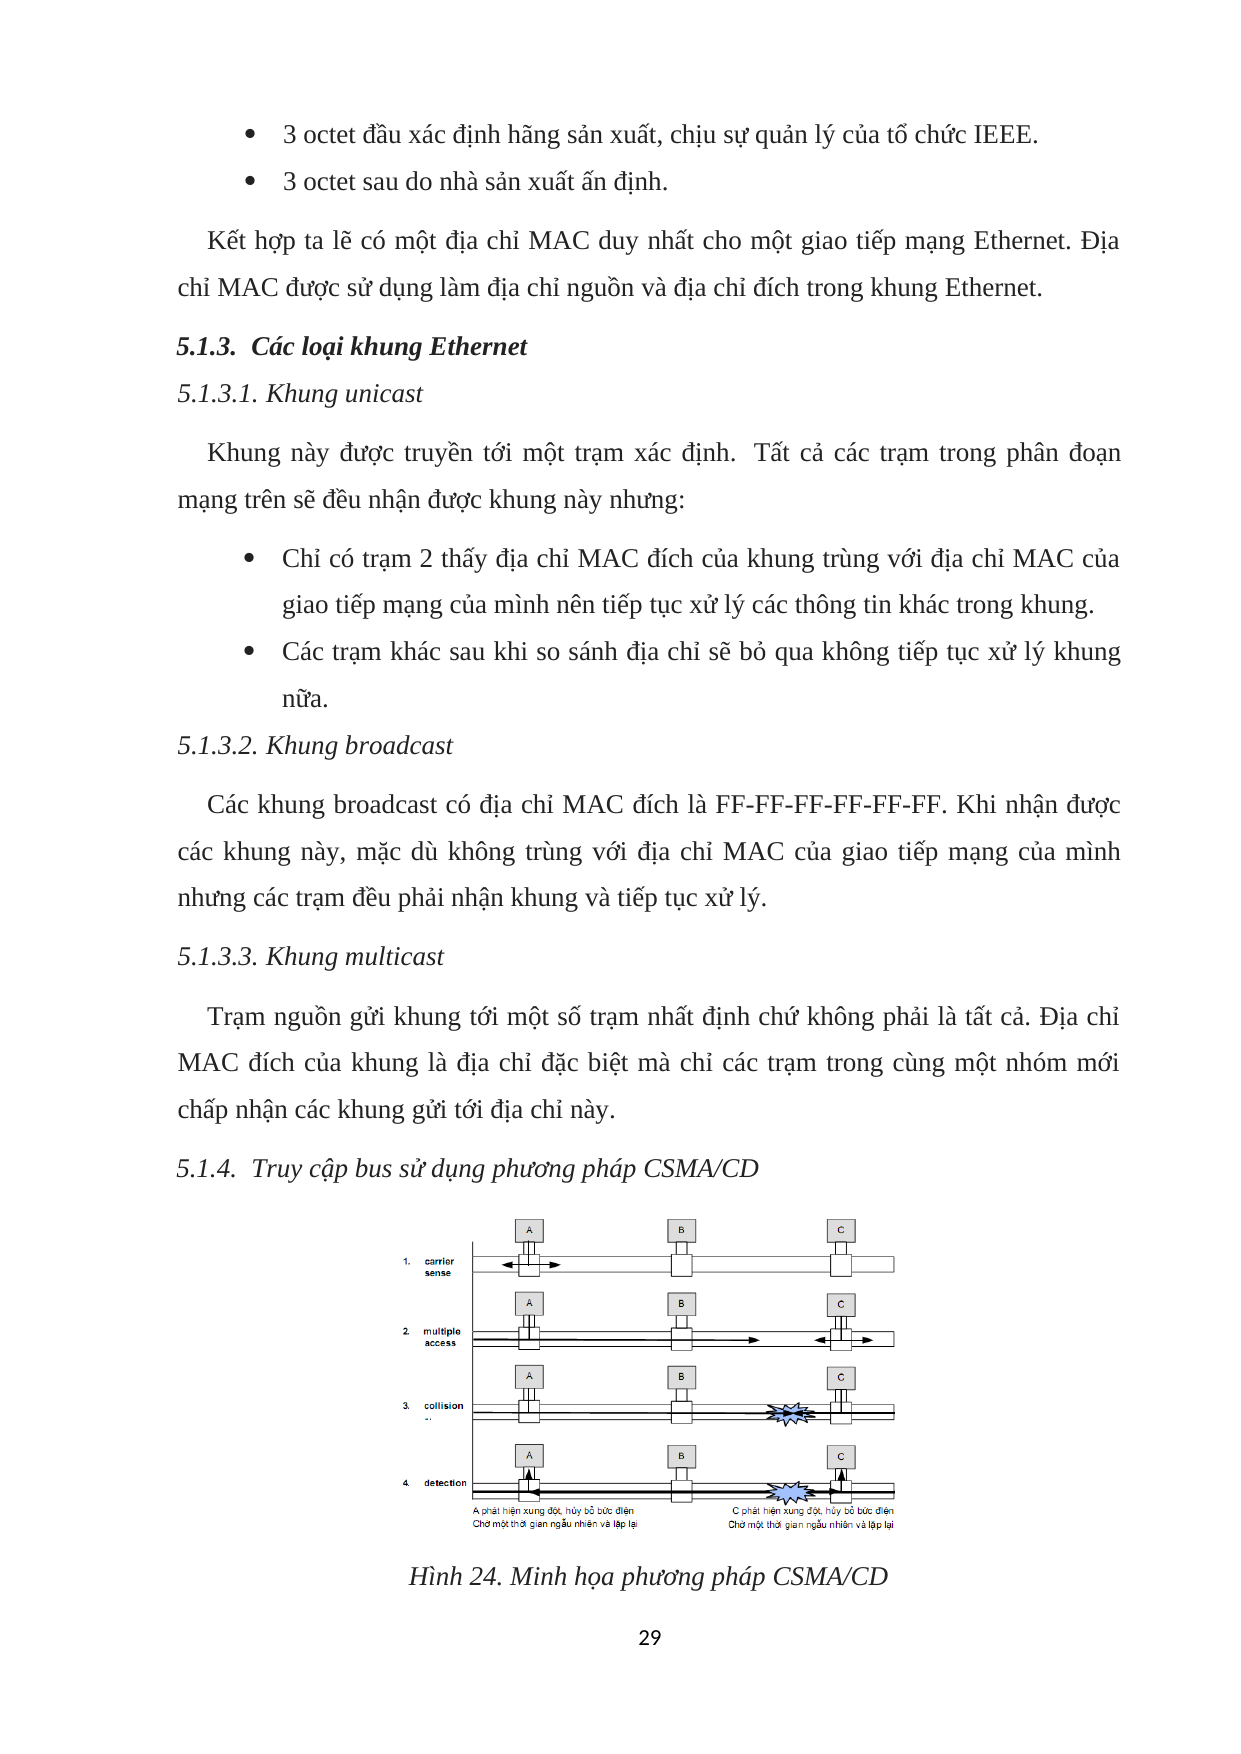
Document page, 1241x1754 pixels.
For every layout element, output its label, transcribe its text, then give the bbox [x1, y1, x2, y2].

list Truy cập bus sử dụng phương pháp CSMA/CD [176, 1152, 1122, 1183]
list Các loại khung Ethernet [176, 330, 1122, 361]
list Chỉ có trạm 2 thấy địa chỉ MAC đích của khung trùng với địa chỉ MAC của giao tiếp mạng của mình nên tiếp tục xử lý các thông tin khác trong khung. [244, 542, 1122, 620]
list Các trạm khác sau khi so sánh địa chỉ sẽ bỏ qua không tiếp tục xử lý khung nữa. [244, 635, 1122, 713]
text Kết hợp ta lẽ có một địa chỉ MAC duy nhất cho một giao tiếp mạng Ethernet. Địa chỉ MAC được sử dụng làm địa chỉ nguồn và địa chỉ đích trong khung Ethernet. [177, 224, 1122, 302]
list 3 octet đầu xác định hãng sản xuất, chịu sự quản lý của tổ chức IEEE. [245, 118, 1122, 149]
list 3 octet sau do nhà sản xuất ấn định. [245, 165, 1122, 196]
picture [398, 1211, 900, 1534]
list Khung unicast [177, 377, 1122, 408]
text Khung này được truyền tới một trạm xác định. Tất cả các trạm trong phân đoạn mạng trên sẽ đều nhận được khung này nhưng: [177, 436, 1122, 514]
list Khung broadcast [177, 729, 1122, 760]
text Trạm nguồn gửi khung tới một số trạm nhất định chứ không phải là tất cả. Địa chỉ MAC đích của khung là địa chỉ đặc biệt mà chỉ các trạm trong cùng một nhóm mới chấp nhận các khung gửi tới địa chỉ này. [177, 999, 1122, 1124]
text Hình 24. Minh họa phương pháp CSMA/CD [177, 1560, 1122, 1591]
list Khung multicast [177, 940, 1122, 972]
text Các khung broadcast có địa chỉ MAC đích là FF-FF-FF-FF-FF-FF. Khi nhận được các khung này, mặc dù không trùng với địa chỉ MAC của giao tiếp mạng của mình nhưng các trạm đều phải nhận khung và tiếp tục xử lý. [177, 788, 1122, 912]
